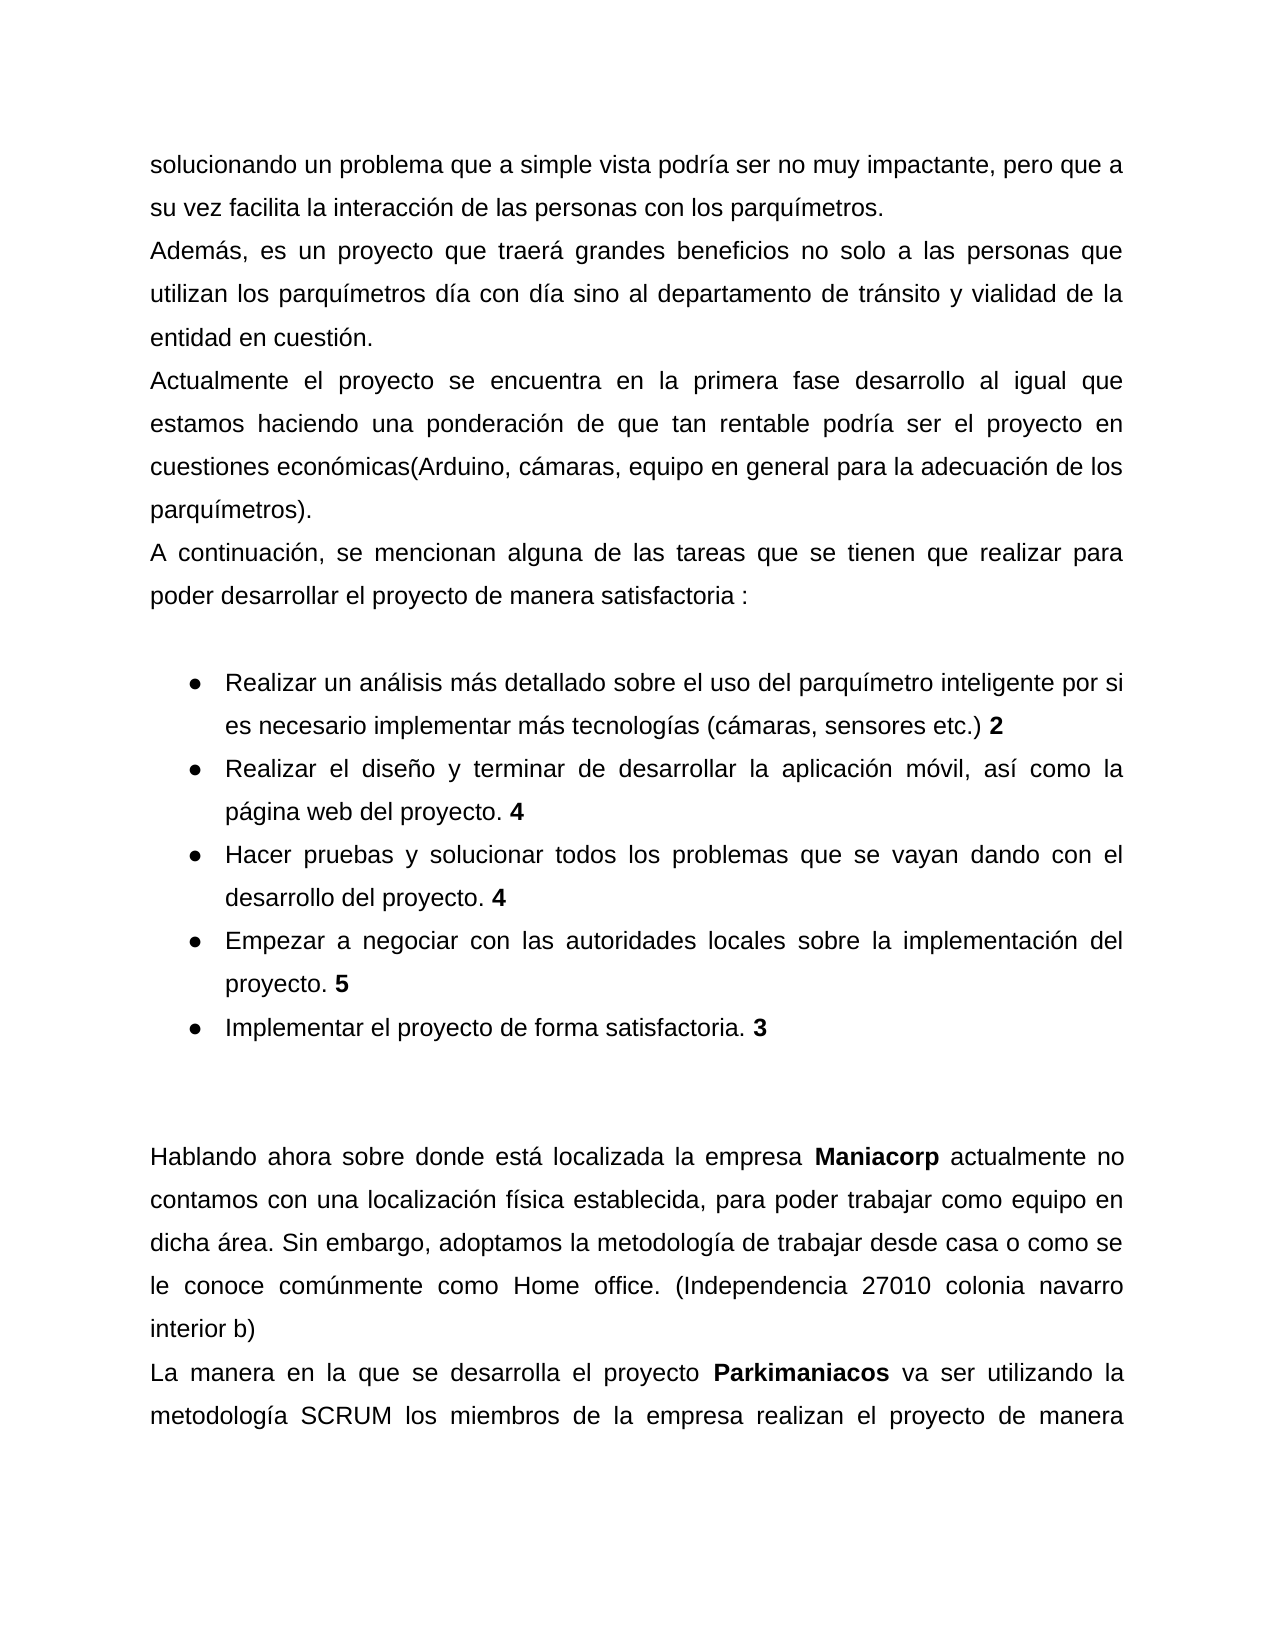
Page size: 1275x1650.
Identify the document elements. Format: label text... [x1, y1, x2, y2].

list Realizar el diseño y terminar de desarrollar la aplicación móvil, así como la página web del proyecto. 4 [187, 754, 1125, 826]
text Además, es un proyecto que traerá grandes beneficios no solo a las personas que utilizan los parquímetros día con día sino al departamento de tránsito y vialidad de la entidad en cuestión. [150, 236, 1125, 351]
list Realizar un análisis más detallado sobre el uso del parquímetro inteligente por si es necesario implementar más tecnologías (cámaras, sensores etc.) 2 [187, 667, 1125, 739]
text Actualmente el proyecto se encuentra en la primera fase desarrollo al igual que estamos haciendo una ponderación de que tan rentable podría ser el proyecto en cuestiones económicas(Arduino, cámaras, equipo en general para la adecuación de los parquímetros). [150, 366, 1125, 524]
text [150, 1357, 1125, 1429]
text A continuación, se mencionan alguna de las tareas que se tienen que realizar para poder desarrollar el proyecto de manera satisfactoria : [150, 538, 1125, 610]
text Hablando ahora sobre donde está localizada la empresa Maniacorp actualmente no contamos con una localización física establecida, para poder trabajar como equipo en dicha área. Sin embargo, adoptamos la metodología de trabajar desde casa o como se le conoce comúnmente como Home office. (Independencia 27010 colonia navarro interior b) [150, 1142, 1125, 1343]
list Hacer pruebas y solucionar todos los problemas que se vayan dando con el desarrollo del proyecto. 4 [187, 840, 1125, 912]
list Implementar el proyecto de forma satisfactoria. 3 [187, 1012, 1125, 1041]
list Empezar a negociar con las autoridades locales sobre la implementación del proyecto. 5 [187, 926, 1125, 998]
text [150, 150, 1125, 222]
